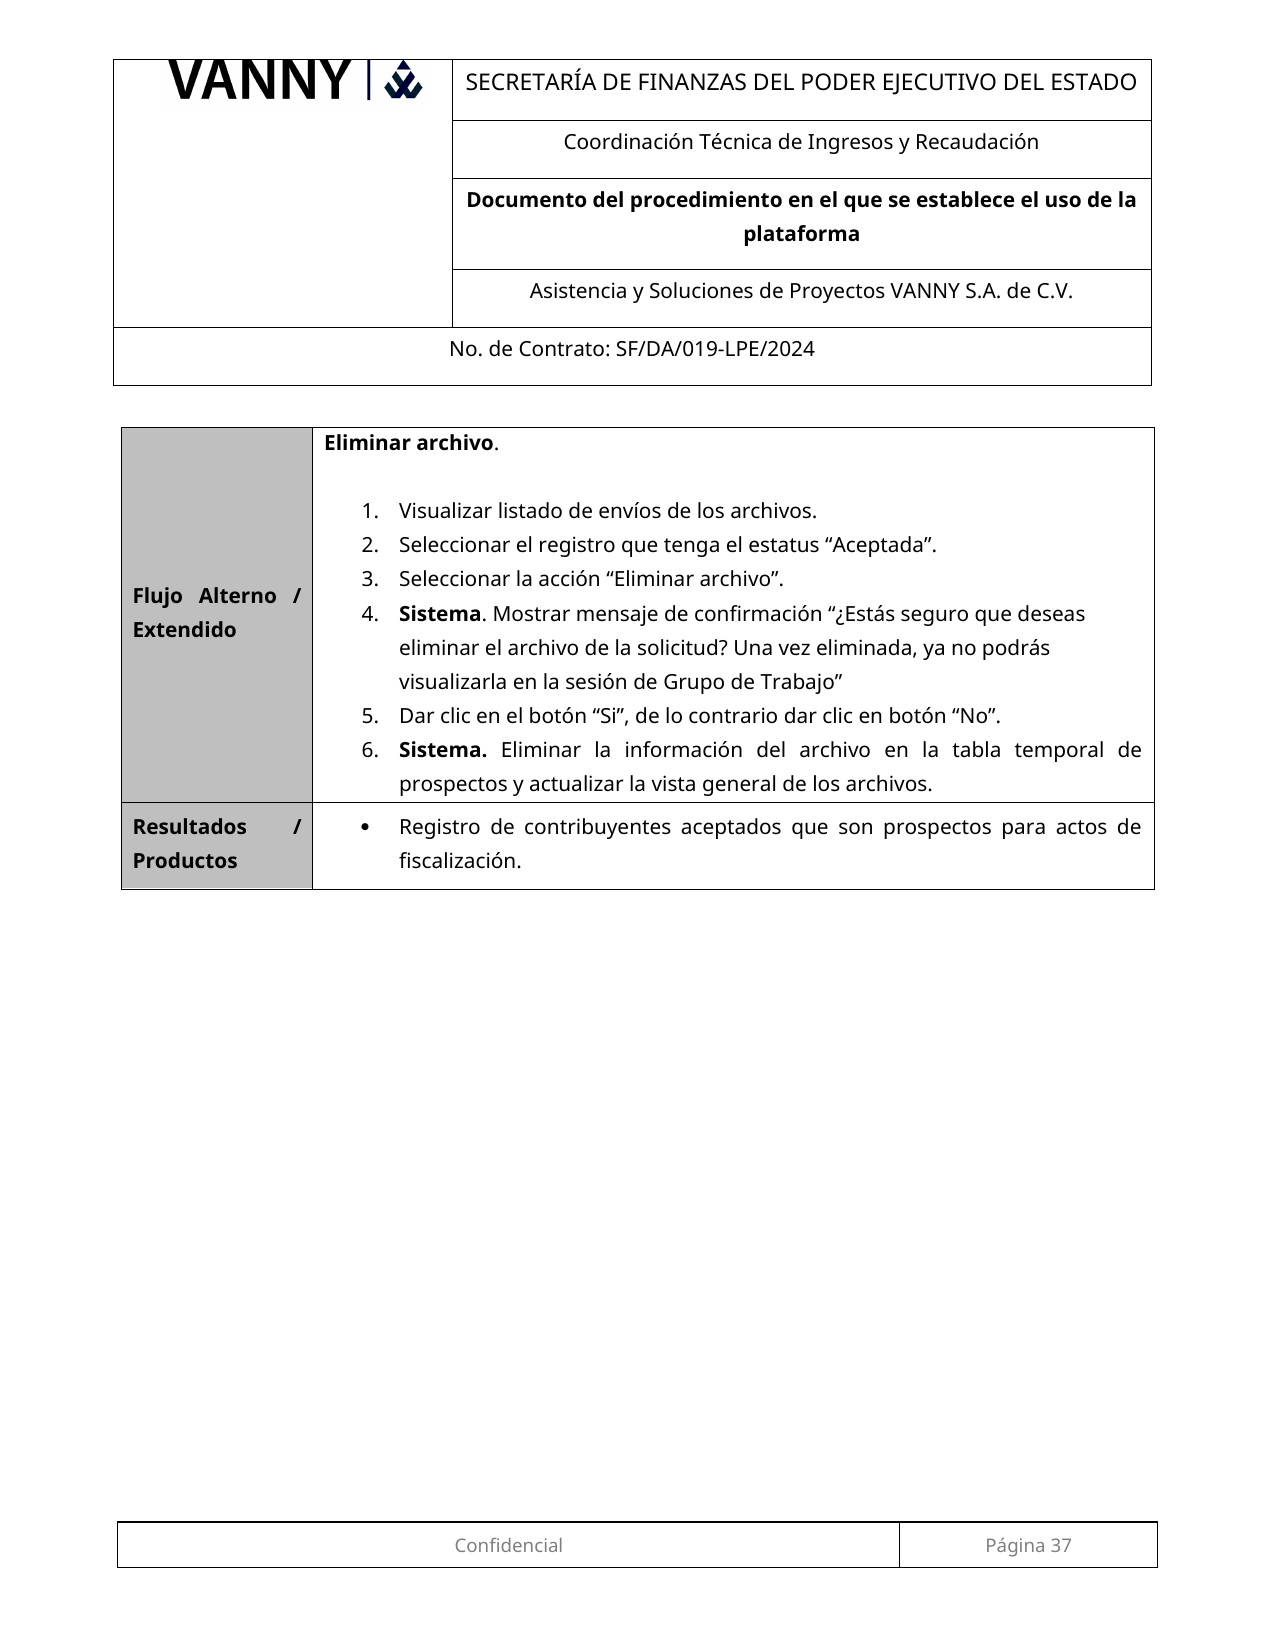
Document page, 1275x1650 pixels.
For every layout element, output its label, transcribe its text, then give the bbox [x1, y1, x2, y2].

picture [160, 60, 428, 110]
table_cell Registro de contribuyentes aceptados que son prospectos para actos de fiscalización. [313, 803, 1154, 888]
table_cell Flujo Alterno / Extendido [122, 428, 312, 802]
table_cell Resultados / Productos [122, 803, 312, 888]
table_cell Eliminar archivo. Visualizar listado de envíos de los archivos. Seleccionar el registro que tenga el estatus “Aceptada”. Seleccionar la acción “Eliminar archivo”. Sistema. Mostrar mensaje de confirmación “¿Estás seguro que deseas eliminar el archivo de la solicitud? Una vez eliminada, ya no podrás visualizarla en la sesión de Grupo de Trabajo” Dar clic en el botón “Si”, de lo contrario dar clic en botón “No”. Sistema. Eliminar la información del archivo en la tabla temporal de prospectos y actualizar la vista general de los archivos. [313, 428, 1154, 802]
